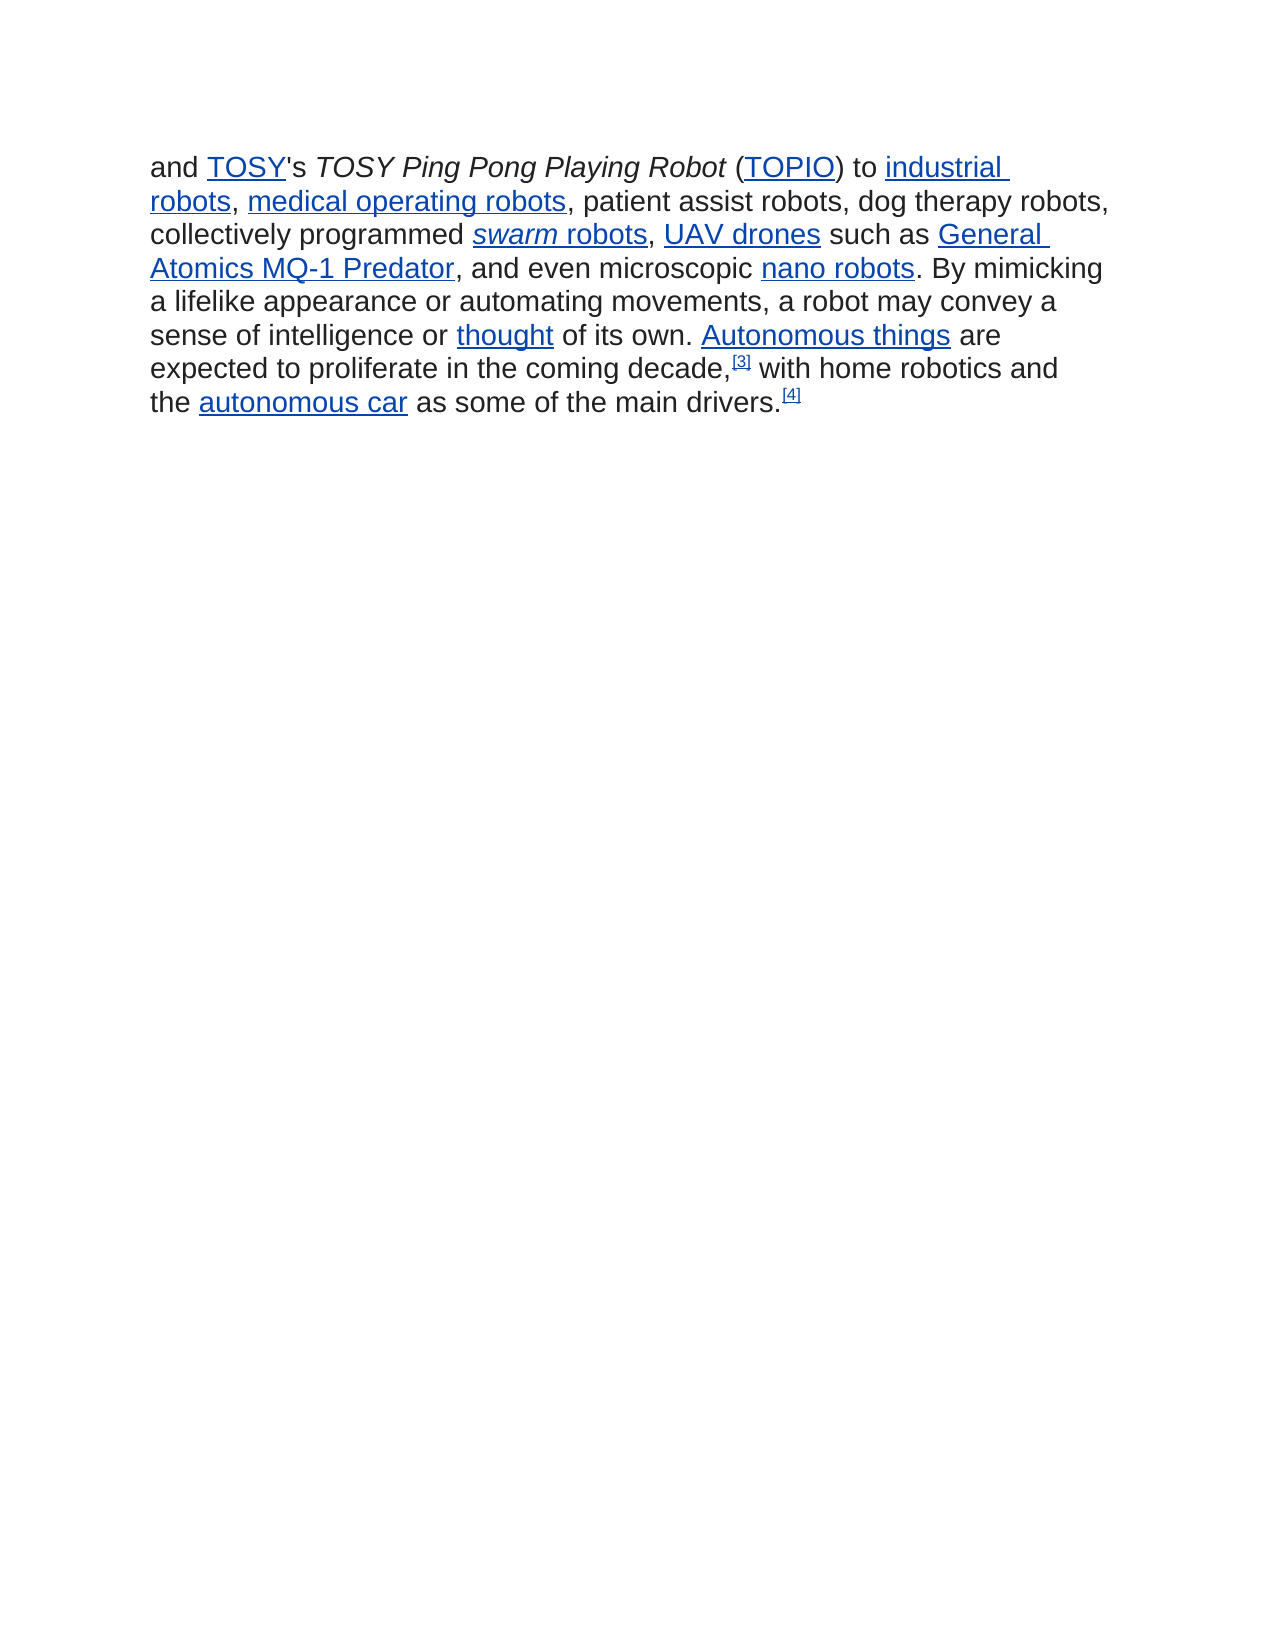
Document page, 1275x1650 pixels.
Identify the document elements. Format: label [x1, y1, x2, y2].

text [150, 150, 1125, 418]
